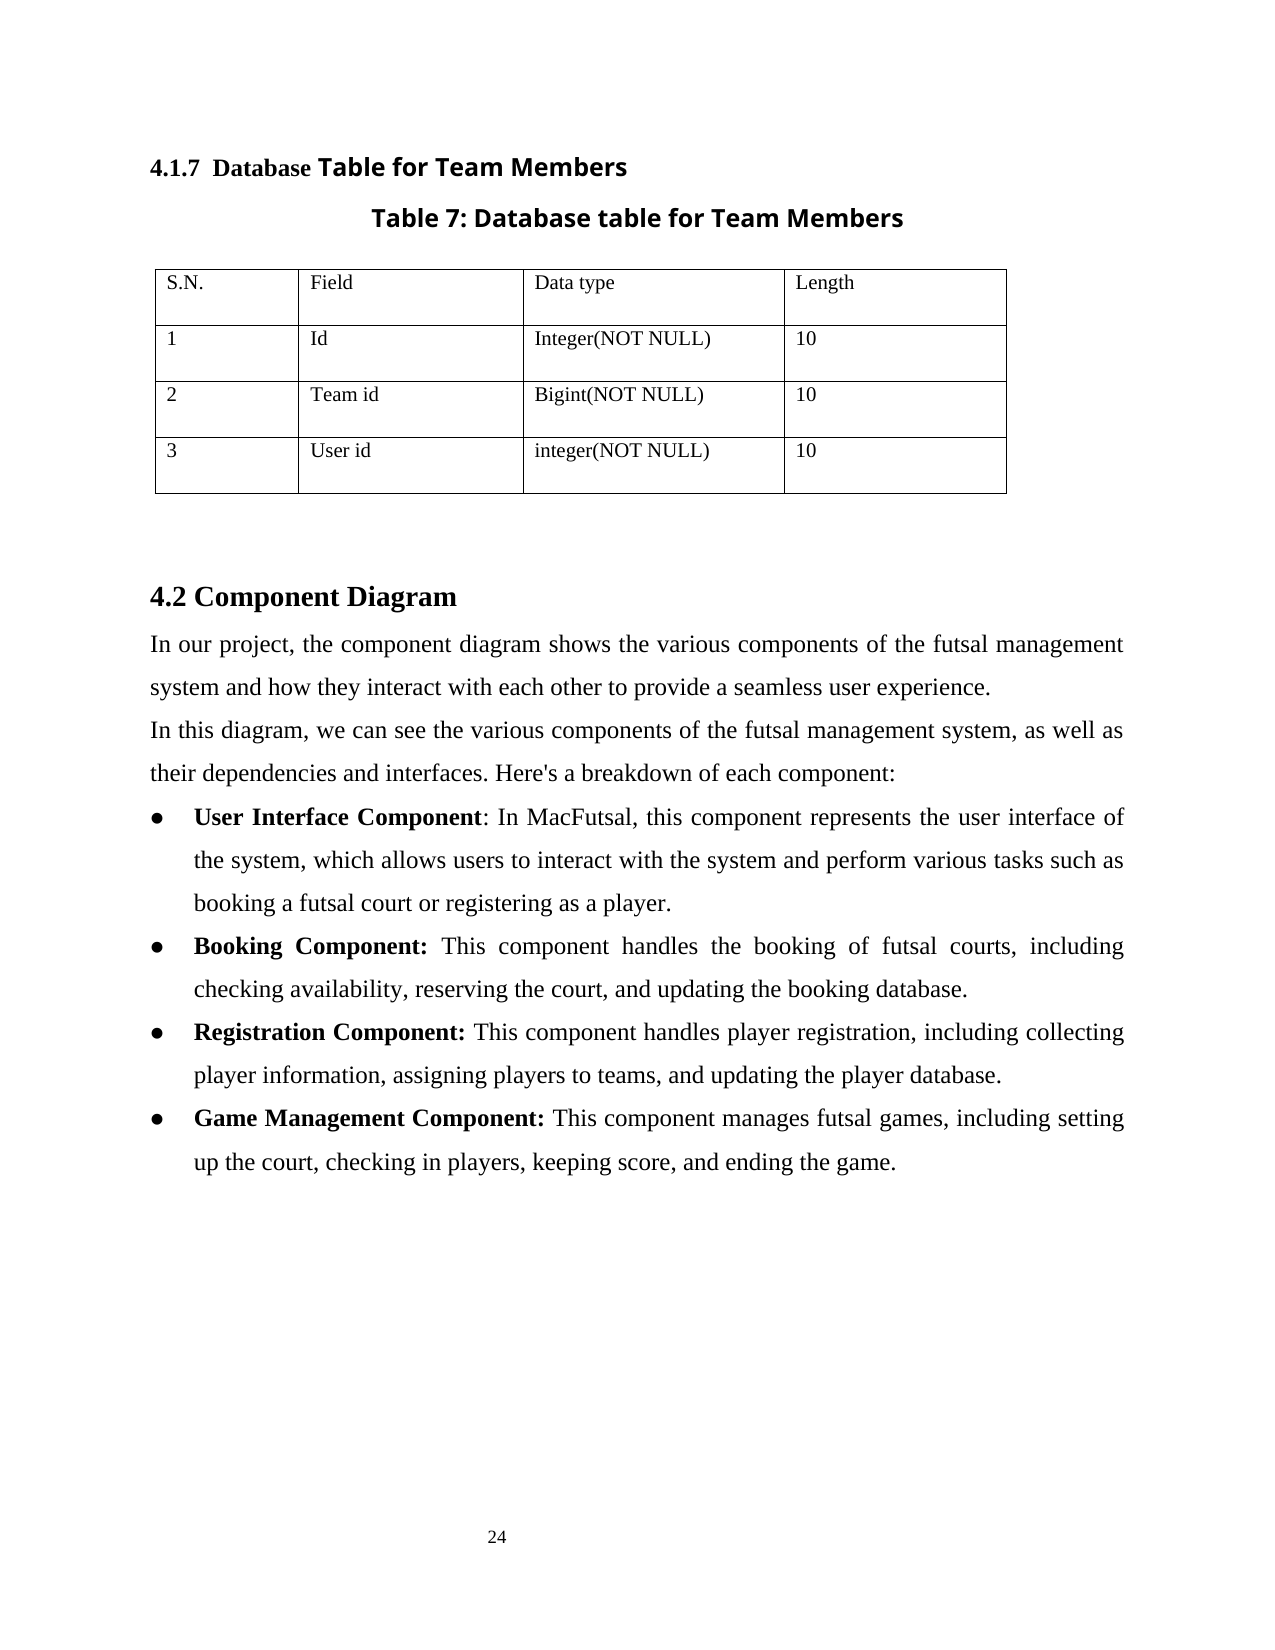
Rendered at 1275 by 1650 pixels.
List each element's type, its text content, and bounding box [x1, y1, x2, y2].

table_cell 2 [156, 382, 298, 437]
table_cell 10 [785, 382, 1006, 437]
subtitle 4.1.7 Database Table for Team Members [150, 150, 1125, 184]
list User Interface Component: In MacFutsal, this component represents the user interface of the system, which allows users to interact with the system and perform various tasks such as booking a futsal court or registering as a player. [150, 802, 1125, 917]
list Registration Component: This component handles player registration, including collecting player information, assigning players to teams, and updating the player database. [150, 1017, 1125, 1089]
table_cell 3 [156, 438, 298, 493]
table_header S.N. [156, 270, 298, 325]
table_cell Bigint(NOT NULL) [524, 382, 784, 437]
subtitle 4.2 Component Diagram [150, 579, 1125, 612]
list In this diagram, we can see the various components of the futsal management system, as well as their dependencies and interfaces. Here's a breakdown of each component: [150, 715, 1125, 787]
table_cell 10 [785, 326, 1006, 381]
table_cell 1 [156, 326, 298, 381]
table_cell Integer(NOT NULL) [524, 326, 784, 381]
table_cell integer(NOT NULL) [524, 438, 784, 493]
table_cell Id [299, 326, 523, 381]
list In our project, the component diagram shows the various components of the futsal management system and how they interact with each other to provide a seamless user experience. [150, 629, 1125, 701]
table_cell User id [299, 438, 523, 493]
text Table 7: Database table for Team Members [150, 201, 1125, 235]
table_cell Team id [299, 382, 523, 437]
table_header Field [299, 270, 523, 325]
table_header Length [785, 270, 1006, 325]
table_cell 10 [785, 438, 1006, 493]
table_header Data type [524, 270, 784, 325]
list Game Management Component: This component manages futsal games, including setting up the court, checking in players, keeping score, and ending the game. [150, 1103, 1125, 1175]
list Booking Component: This component handles the booking of futsal courts, including checking availability, reserving the court, and updating the booking database. [150, 931, 1125, 1003]
